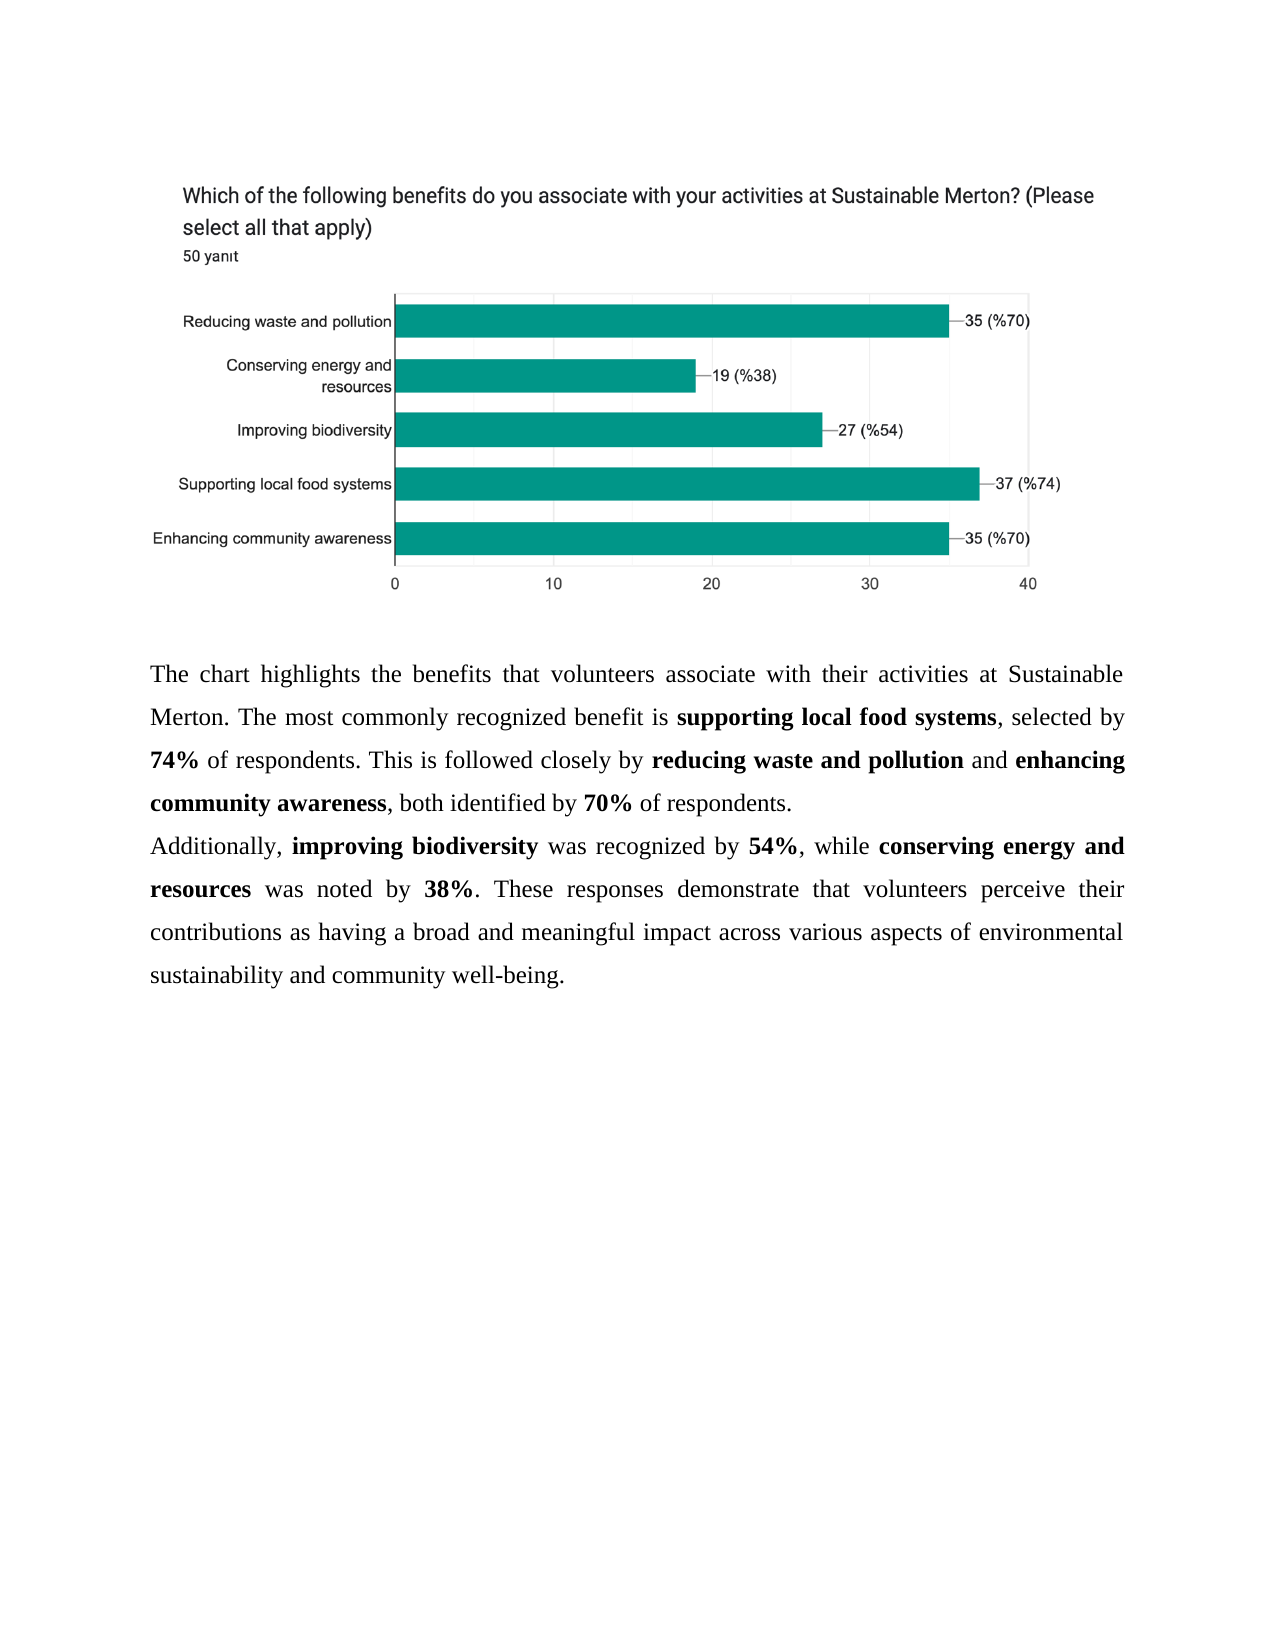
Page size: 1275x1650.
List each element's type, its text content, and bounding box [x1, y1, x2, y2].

picture [150, 150, 1125, 646]
text Additionally, improving biodiversity was recognized by 54%, while conserving energy and resources was noted by 38%. These responses demonstrate that volunteers perceive their contributions as having a broad and meaningful impact across various aspects of environmental sustainability and community well-being. [150, 831, 1125, 989]
text The chart highlights the benefits that volunteers associate with their activities at Sustainable Merton. The most commonly recognized benefit is supporting local food systems, selected by 74% of respondents. This is followed closely by reducing waste and pollution and enhancing community awareness, both identified by 70% of respondents. [150, 659, 1125, 817]
